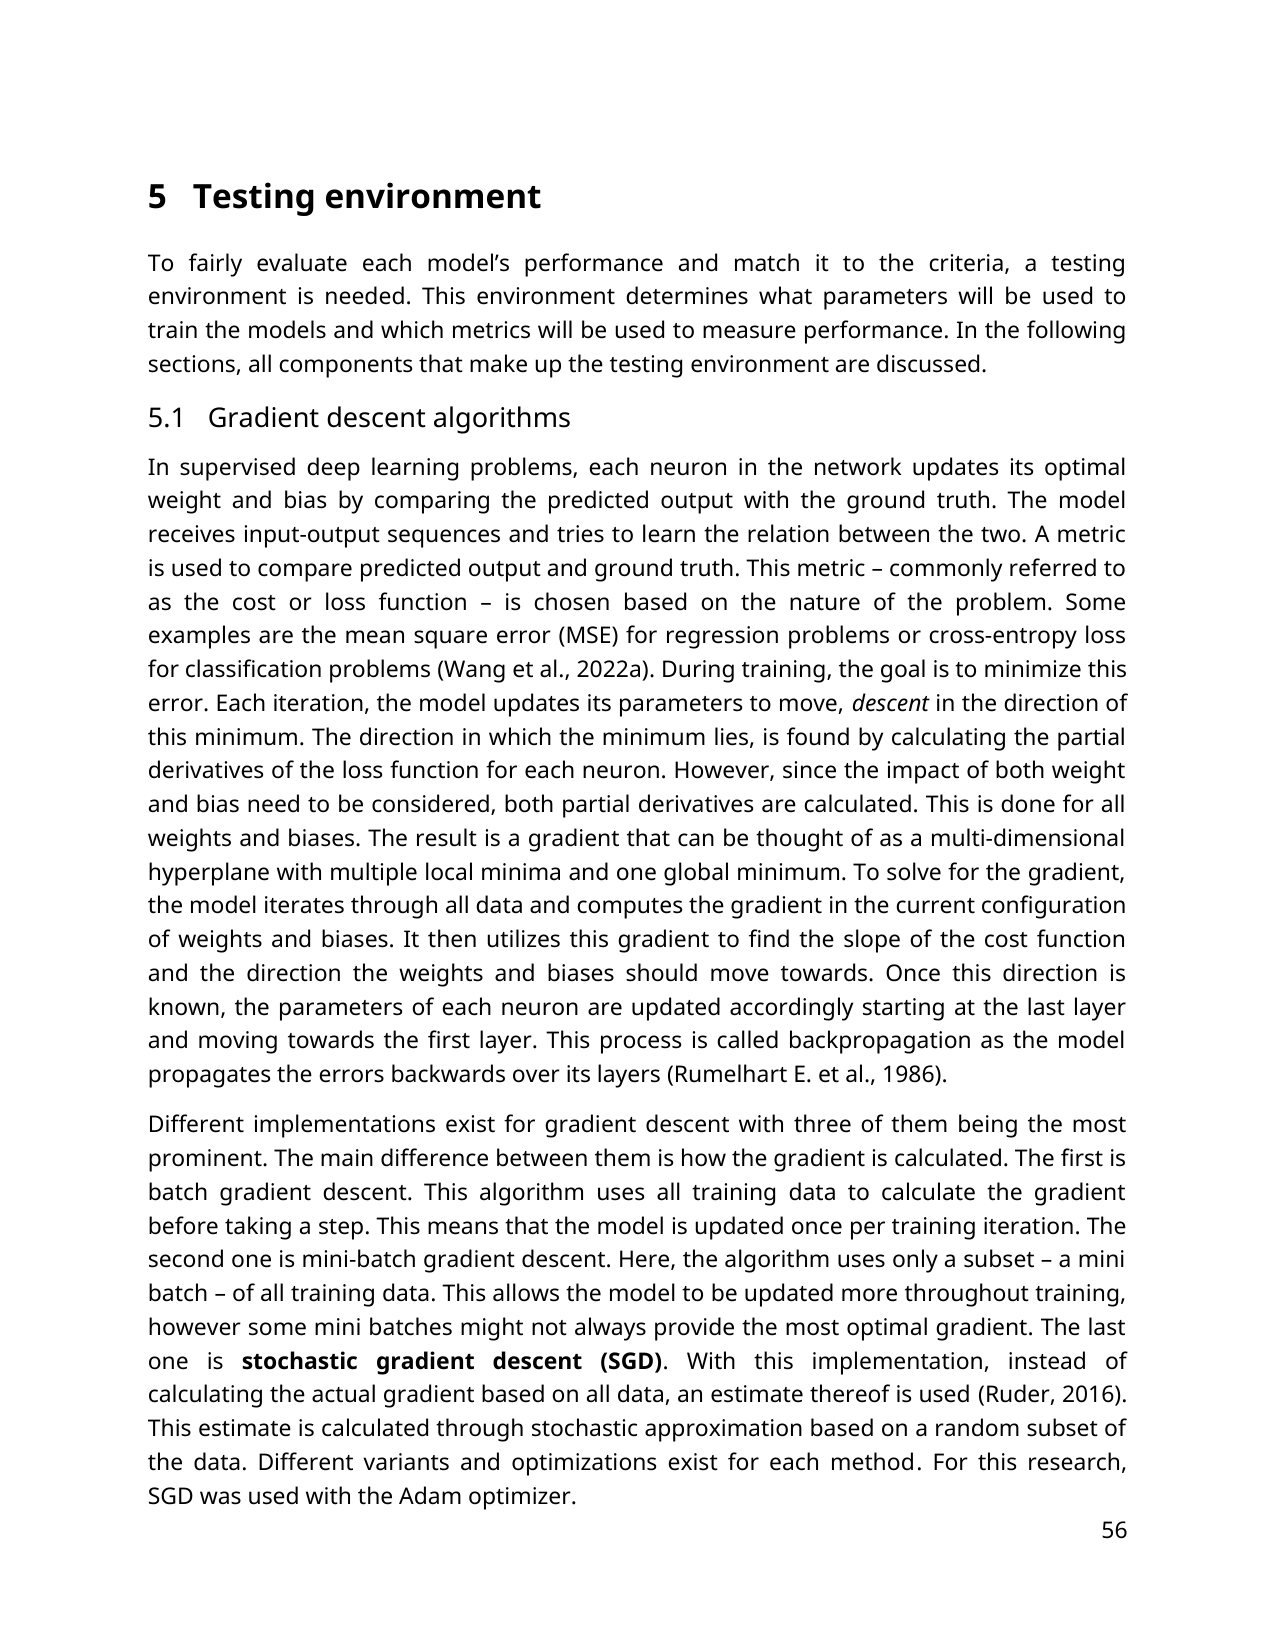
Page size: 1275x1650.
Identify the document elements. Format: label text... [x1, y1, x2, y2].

subtitle Gradient descent algorithms [148, 398, 1127, 435]
text Different implementations exist for gradient descent with three of them being the most prominent. The main difference between them is how the gradient is calculated. The first is batch gradient descent. This algorithm uses all training data to calculate the gradient before taking a step. This means that the model is updated once per training iteration. The second one is mini-batch gradient descent. Here, the algorithm uses only a subset – a mini batch – of all training data. This allows the model to be updated more throughout training, however some mini batches might not always provide the most optimal gradient. The last one is stochastic gradient descent (SGD). With this implementation, instead of calculating the actual gradient based on all data, an estimate thereof is used . This estimate is calculated through stochastic approximation based on a random subset of the data. Different variants and optimizations exist for each method. For this research, SGD was used with the Adam optimizer. [148, 1108, 1127, 1511]
text To fairly evaluate each model’s performance and match it to the criteria, a testing environment is needed. This environment determines what parameters will be used to train the models and which metrics will be used to measure performance. In the following sections, all components that make up the testing environment are discussed. [148, 247, 1127, 379]
subtitle Testing environment [148, 173, 1127, 218]
text In supervised deep learning problems, each neuron in the network updates its optimal weight and bias by comparing the predicted output with the ground truth. The model receives input-output sequences and tries to learn the relation between the two. A metric is used to compare predicted output and ground truth. This metric – commonly referred to as the cost or loss function – is chosen based on the nature of the problem. Some examples are the mean square error (MSE) for regression problems or cross-entropy loss for classification problems . During training, the goal is to minimize this error. Each iteration, the model updates its parameters to move, descent in the direction of this minimum. The direction in which the minimum lies, is found by calculating the partial derivatives of the loss function for each neuron. However, since the impact of both weight and bias need to be considered, both partial derivatives are calculated. This is done for all weights and biases. The result is a gradient that can be thought of as a multi-dimensional hyperplane with multiple local minima and one global minimum. To solve for the gradient, the model iterates through all data and computes the gradient in the current configuration of weights and biases. It then utilizes this gradient to find the slope of the cost function and the direction the weights and biases should move towards. Once this direction is known, the parameters of each neuron are updated accordingly starting at the last layer and moving towards the first layer. This process is called backpropagation as the model propagates the errors backwards over its layers . [148, 451, 1127, 1089]
